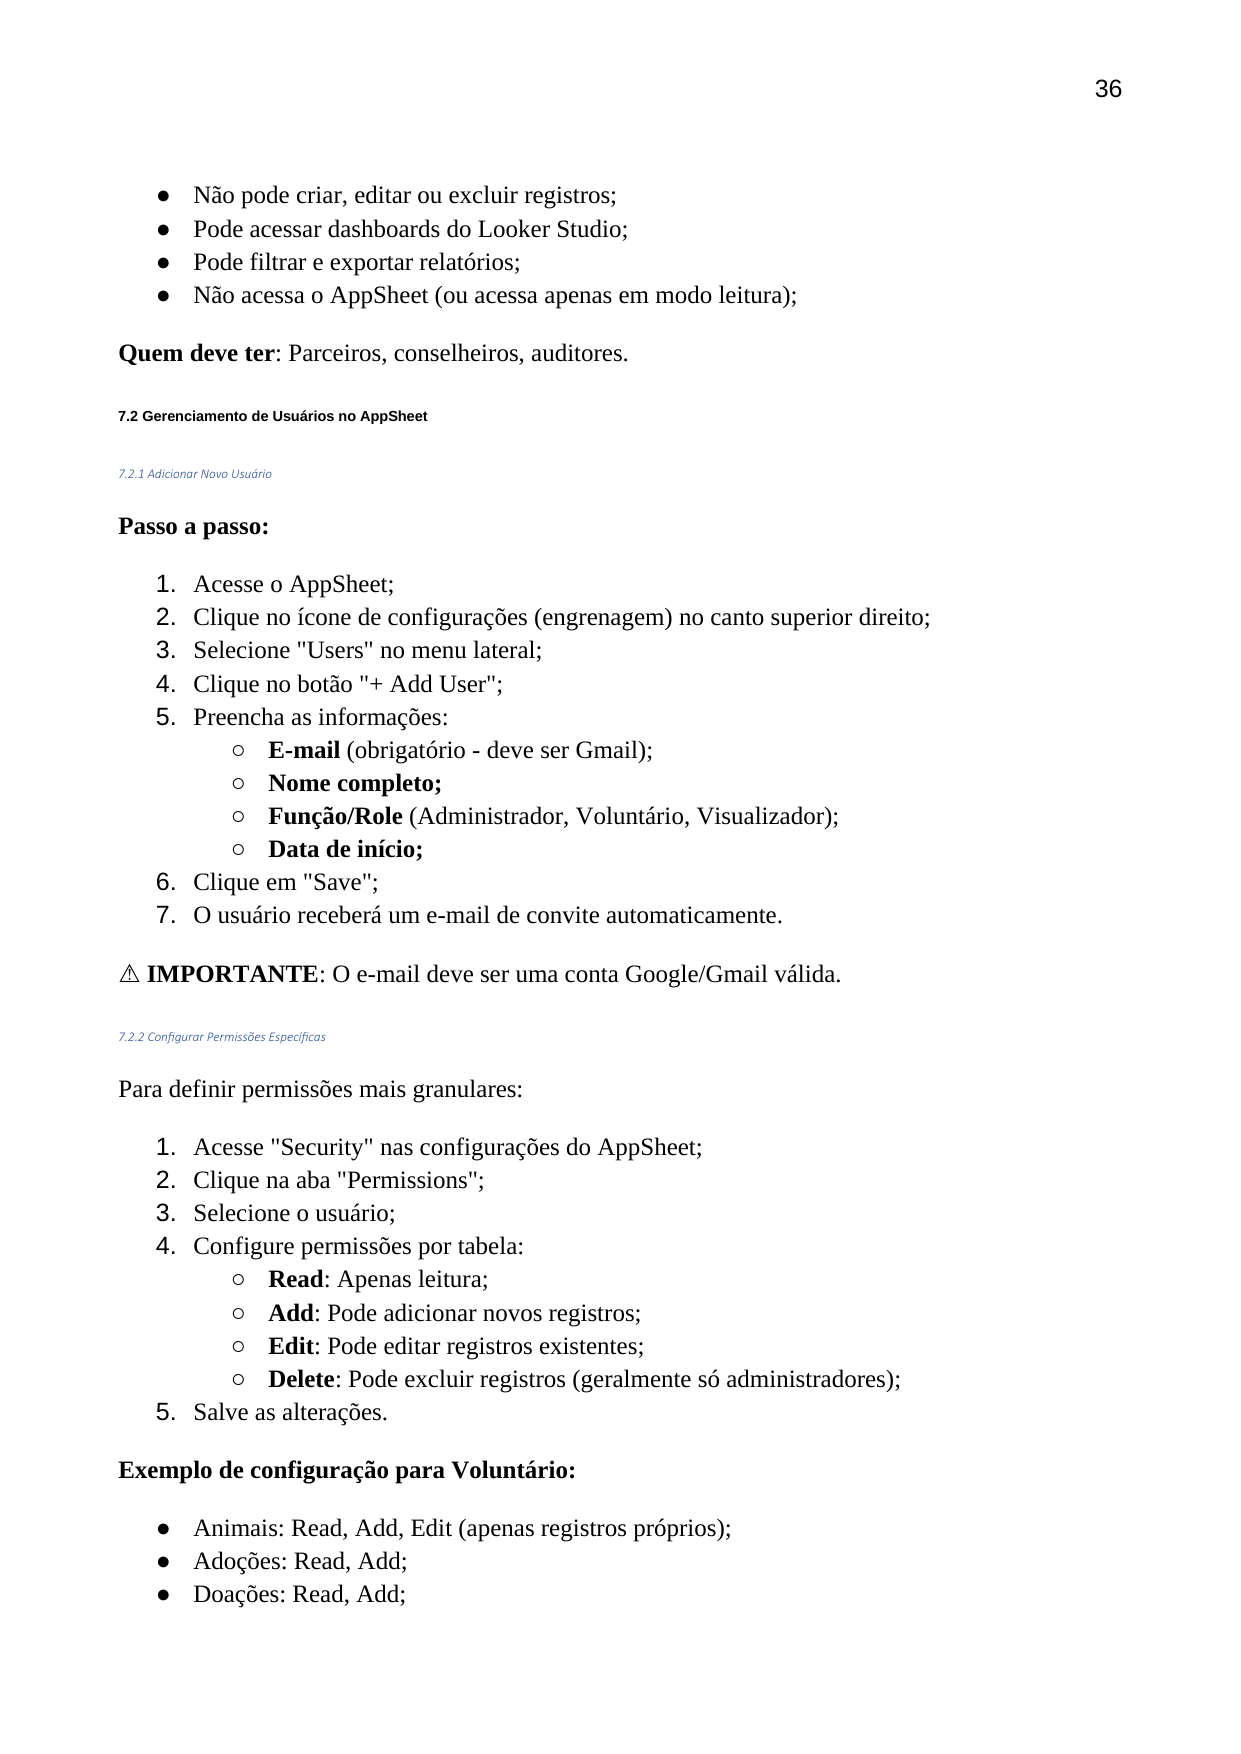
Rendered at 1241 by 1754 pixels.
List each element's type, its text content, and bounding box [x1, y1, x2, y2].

text ⚠️ IMPORTANTE: O e-mail deve ser uma conta Google/Gmail válida. [118, 958, 1122, 987]
list Add: Pode adicionar novos registros; [231, 1297, 1122, 1326]
list Não pode criar, editar ou excluir registros; [156, 180, 1122, 209]
list Read: Apenas leitura; [231, 1264, 1122, 1293]
text Passo a passo: [118, 511, 1122, 540]
list Preencha as informações: [156, 702, 1122, 731]
list Acesse o AppSheet; [156, 569, 1122, 598]
list O usuário receberá um e-mail de convite automaticamente. [156, 900, 1122, 929]
list E-mail (obrigatório - deve ser Gmail); [231, 735, 1122, 764]
list Nome completo; [231, 768, 1122, 797]
list Selecione "Users" no menu lateral; [156, 635, 1122, 664]
subtitle 7.2.2 Configurar Permissões Específicas [118, 1017, 1122, 1045]
list Pode filtrar e exportar relatórios; [156, 247, 1122, 276]
text Para definir permissões mais granulares: [118, 1074, 1122, 1103]
list Clique no botão "+ Add User"; [156, 668, 1122, 697]
list Pode acessar dashboards do Looker Studio; [156, 213, 1122, 242]
list Delete: Pode excluir registros (geralmente só administradores); [231, 1364, 1122, 1393]
list Data de início; [231, 834, 1122, 863]
list Salve as alterações. [156, 1397, 1122, 1426]
list Não acessa o AppSheet (ou acessa apenas em modo leitura); [156, 280, 1122, 309]
list Adoções: Read, Add; [156, 1546, 1122, 1575]
text Quem deve ter: Parceiros, conselheiros, auditores. [118, 338, 1122, 367]
subtitle 7.2.1 Adicionar Novo Usuário [118, 454, 1122, 482]
list Doações: Read, Add; [156, 1579, 1122, 1608]
list Clique na aba "Permissions"; [156, 1165, 1122, 1194]
list Clique em "Save"; [156, 867, 1122, 896]
list Animais: Read, Add, Edit (apenas registros próprios); [156, 1513, 1122, 1542]
text Exemplo de configuração para Voluntário: [118, 1455, 1122, 1484]
list Função/Role (Administrador, Voluntário, Visualizador); [231, 801, 1122, 830]
list Clique no ícone de configurações (engrenagem) no canto superior direito; [156, 602, 1122, 631]
list Edit: Pode editar registros existentes; [231, 1331, 1122, 1359]
list Configure permissões por tabela: [156, 1231, 1122, 1260]
list Acesse "Security" nas configurações do AppSheet; [156, 1132, 1122, 1161]
subtitle 7.2 Gerenciamento de Usuários no AppSheet [118, 396, 1122, 425]
list Selecione o usuário; [156, 1198, 1122, 1227]
